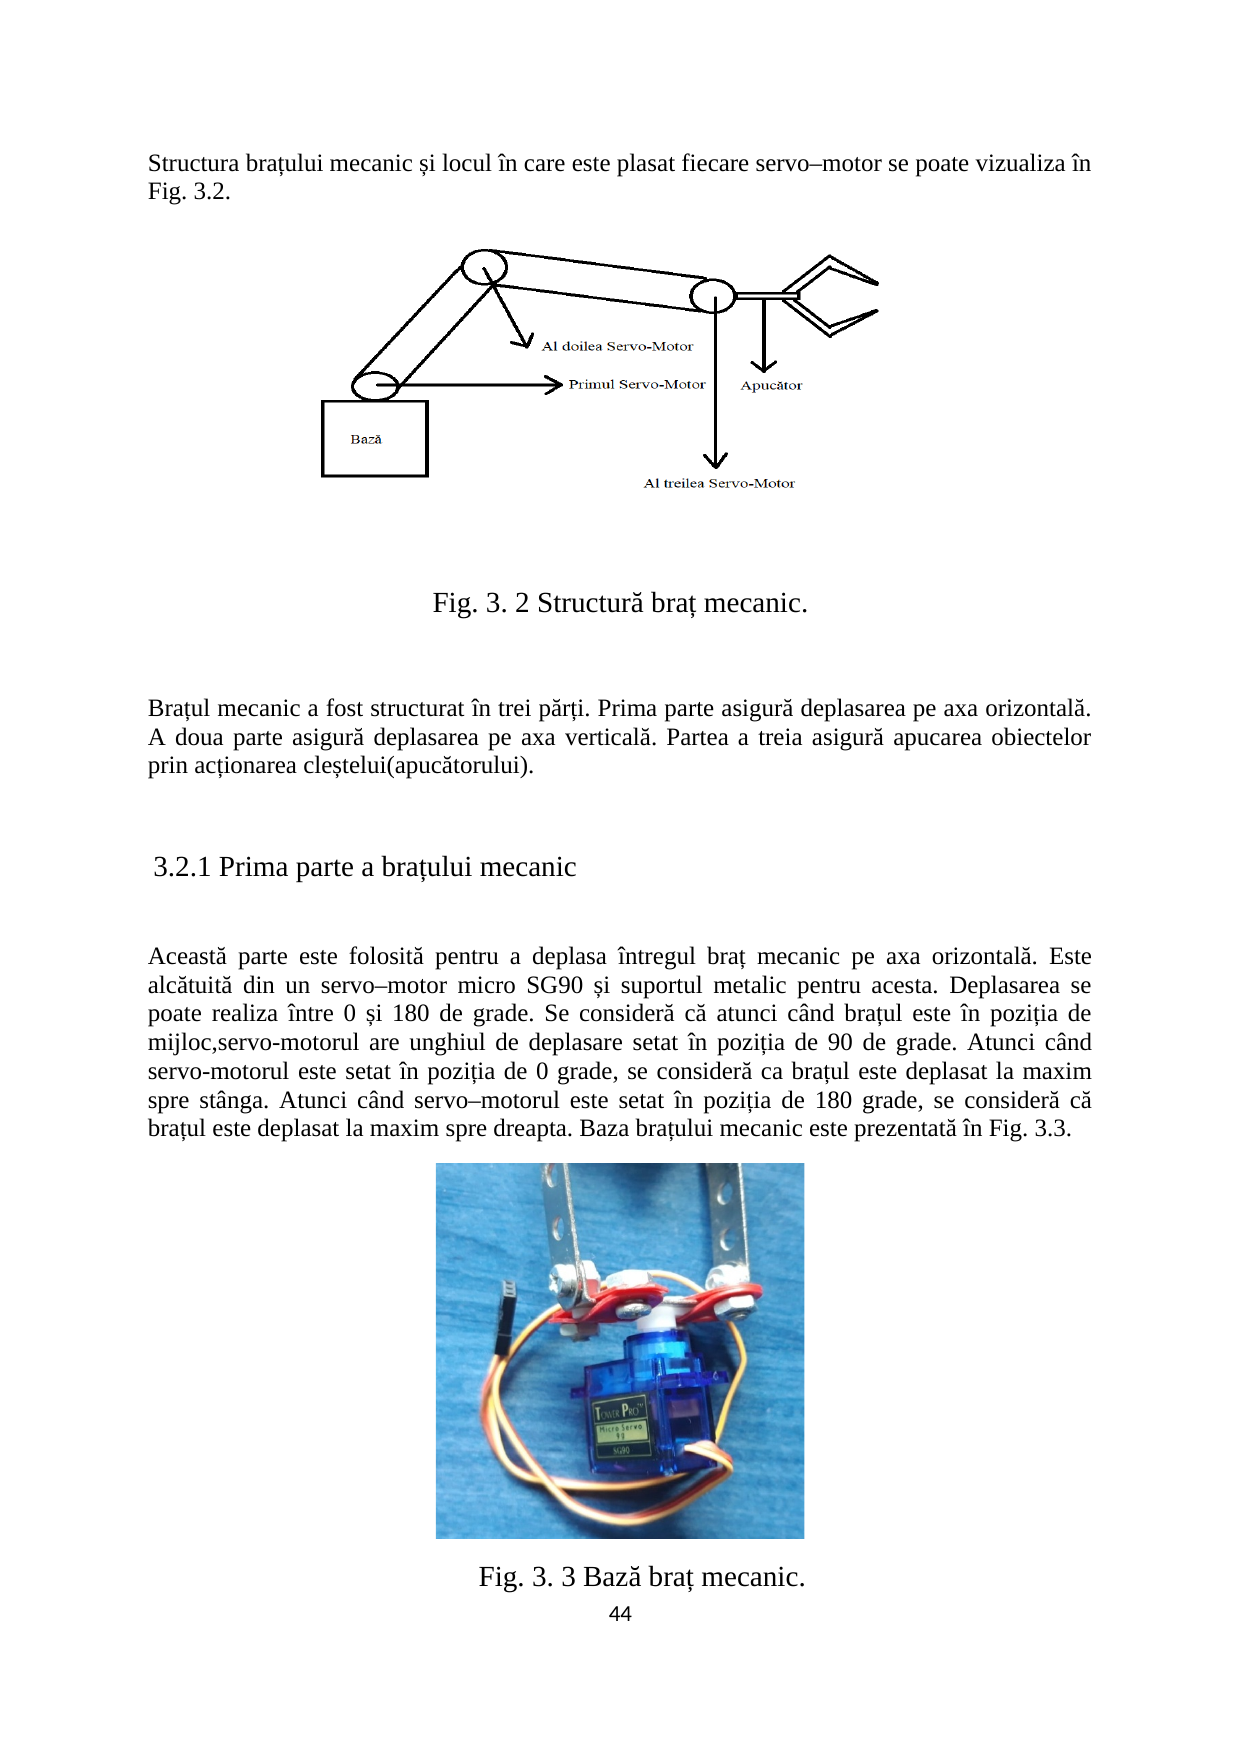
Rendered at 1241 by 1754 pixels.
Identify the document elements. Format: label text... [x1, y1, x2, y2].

text Brațul mecanic a fost structurat în trei părți. Prima parte asigură deplasarea pe axa orizontală. A doua parte asigură deplasarea pe axa verticală. Partea a treia asigură apucarea obiectelor prin acționarea cleștelui(apucătorului). [148, 693, 1093, 779]
picture [435, 1163, 805, 1539]
picture [257, 226, 983, 565]
text Structura brațului mecanic și locul în care este plasat fiecare servo–motor se poate vizualiza în Fig. 3.2. [148, 148, 1093, 205]
text Această parte este folosită pentru a deplasa întregul braț mecanic pe axa orizontală. Este alcătuită din un servo–motor micro SG90 și suportul metalic pentru acesta. Deplasarea se poate realiza între 0 și 180 de grade. Se consideră că atunci când brațul este în poziția de mijloc,servo-motorul are unghiul de deplasare setat în poziția de 90 de grade. Atunci când servo-motorul este setat în poziția de 0 grade, se consideră ca brațul este deplasat la maxim spre stânga. Atunci când servo–motorul este setat în poziția de 180 grade, se consideră că brațul este deplasat la maxim spre dreapta. Baza brațului mecanic este prezentată în Fig. 3.3. [148, 941, 1093, 1142]
subtitle 3.2.1 Prima parte a brațului mecanic [148, 849, 1093, 883]
